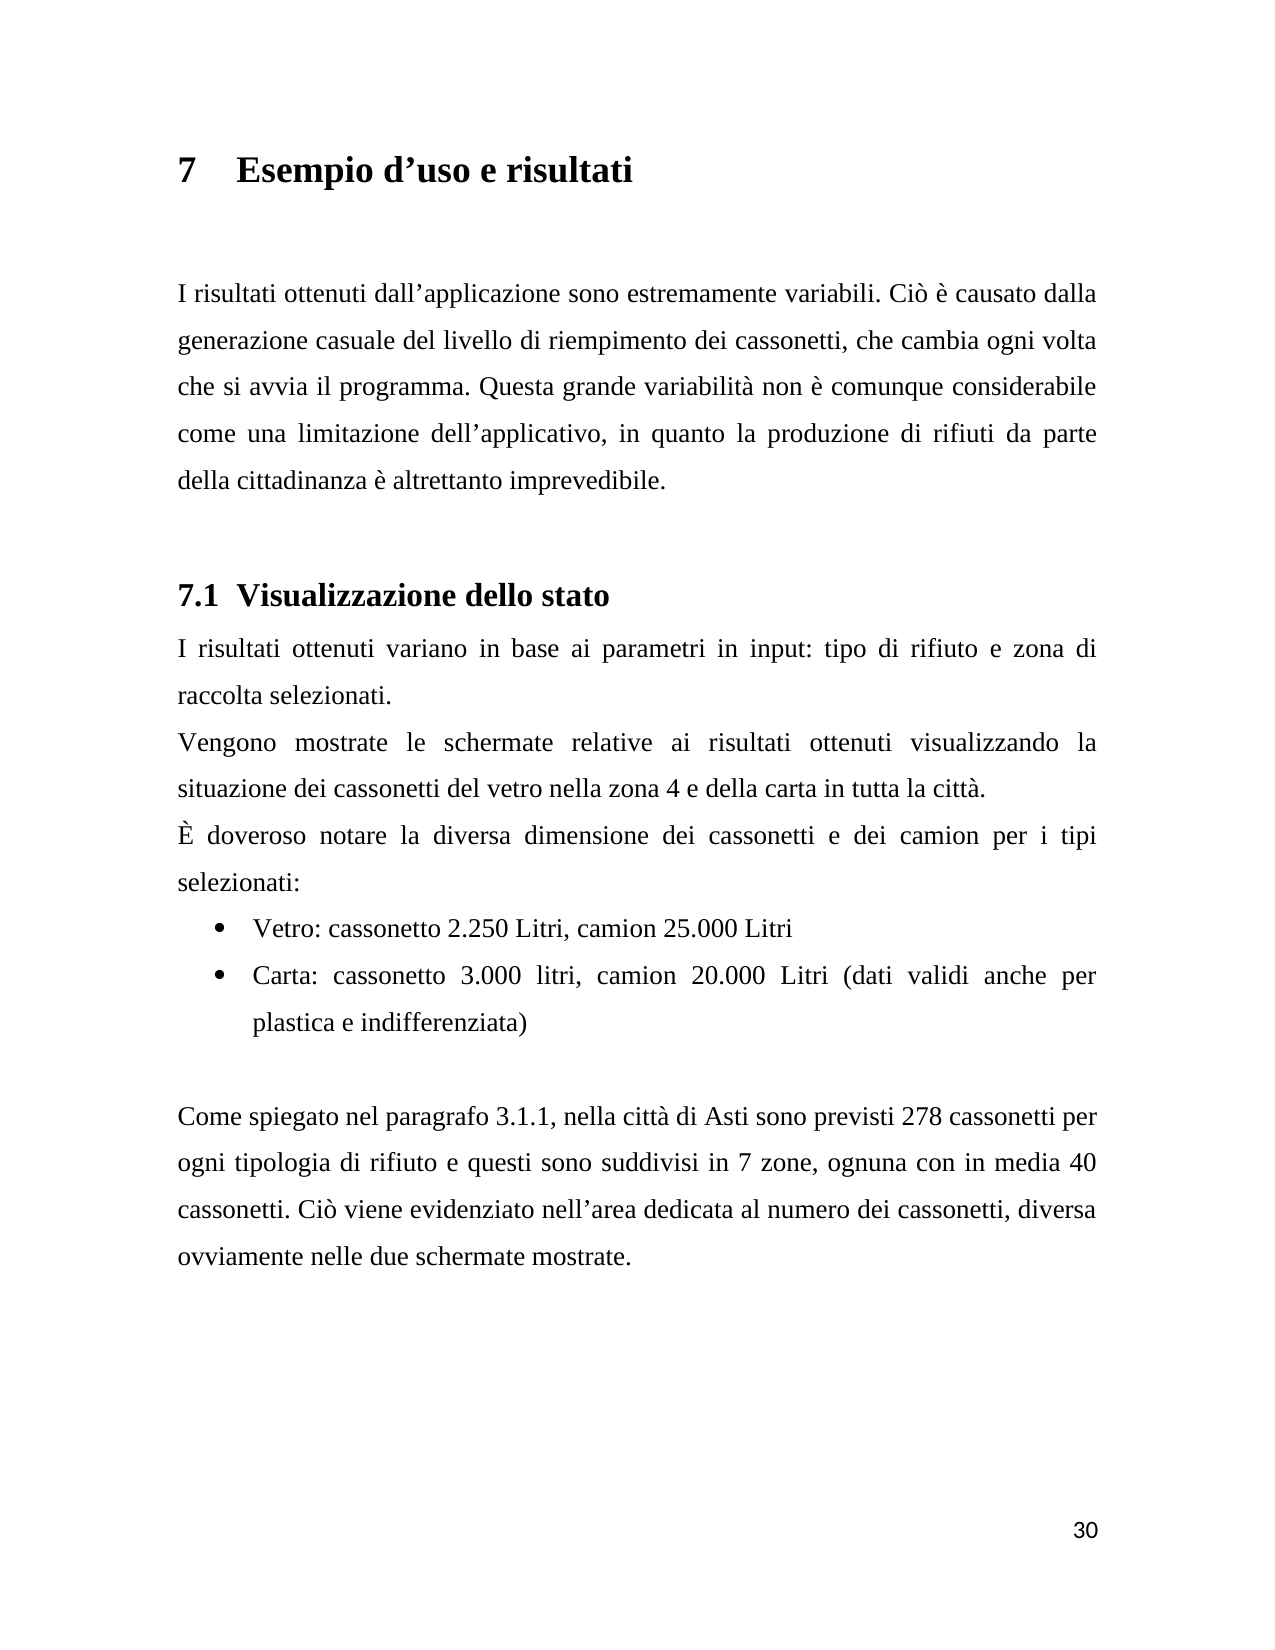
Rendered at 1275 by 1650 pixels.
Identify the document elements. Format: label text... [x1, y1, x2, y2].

text Vengono mostrate le schermate relative ai risultati ottenuti visualizzando la situazione dei cassonetti del vetro nella zona 4 e della carta in tutta la città. [177, 726, 1098, 804]
list Esempio d’uso e risultati [177, 148, 1098, 191]
text I risultati ottenuti dall’applicazione sono estremamente variabili. Ciò è causato dalla generazione casuale del livello di riempimento dei cassonetti, che cambia ogni volta che si avvia il programma. Questa grande variabilità non è comunque considerabile come una limitazione dell’applicativo, in quanto la produzione di rifiuti da parte della cittadinanza è altrettanto imprevedibile. [177, 277, 1098, 495]
list Visualizzazione dello stato [177, 575, 1098, 613]
text È doveroso notare la diversa dimensione dei cassonetti e dei camion per i tipi selezionati: [177, 819, 1098, 897]
list Carta: cassonetto 3.000 litri, camion 20.000 Litri (dati validi anche per plastica e indifferenziata) [215, 959, 1098, 1037]
list Vetro: cassonetto 2.250 Litri, camion 25.000 Litri [215, 913, 1098, 944]
text Come spiegato nel paragrafo 3.1.1, nella città di Asti sono previsti 278 cassonetti per ogni tipologia di rifiuto e questi sono suddivisi in 7 zone, ognuna con in media 40 cassonetti. Ciò viene evidenziato nell’area dedicata al numero dei cassonetti, diversa ovviamente nelle due schermate mostrate. [177, 1099, 1098, 1271]
text I risultati ottenuti variano in base ai parametri in input: tipo di rifiuto e zona di raccolta selezionati. [177, 633, 1098, 710]
